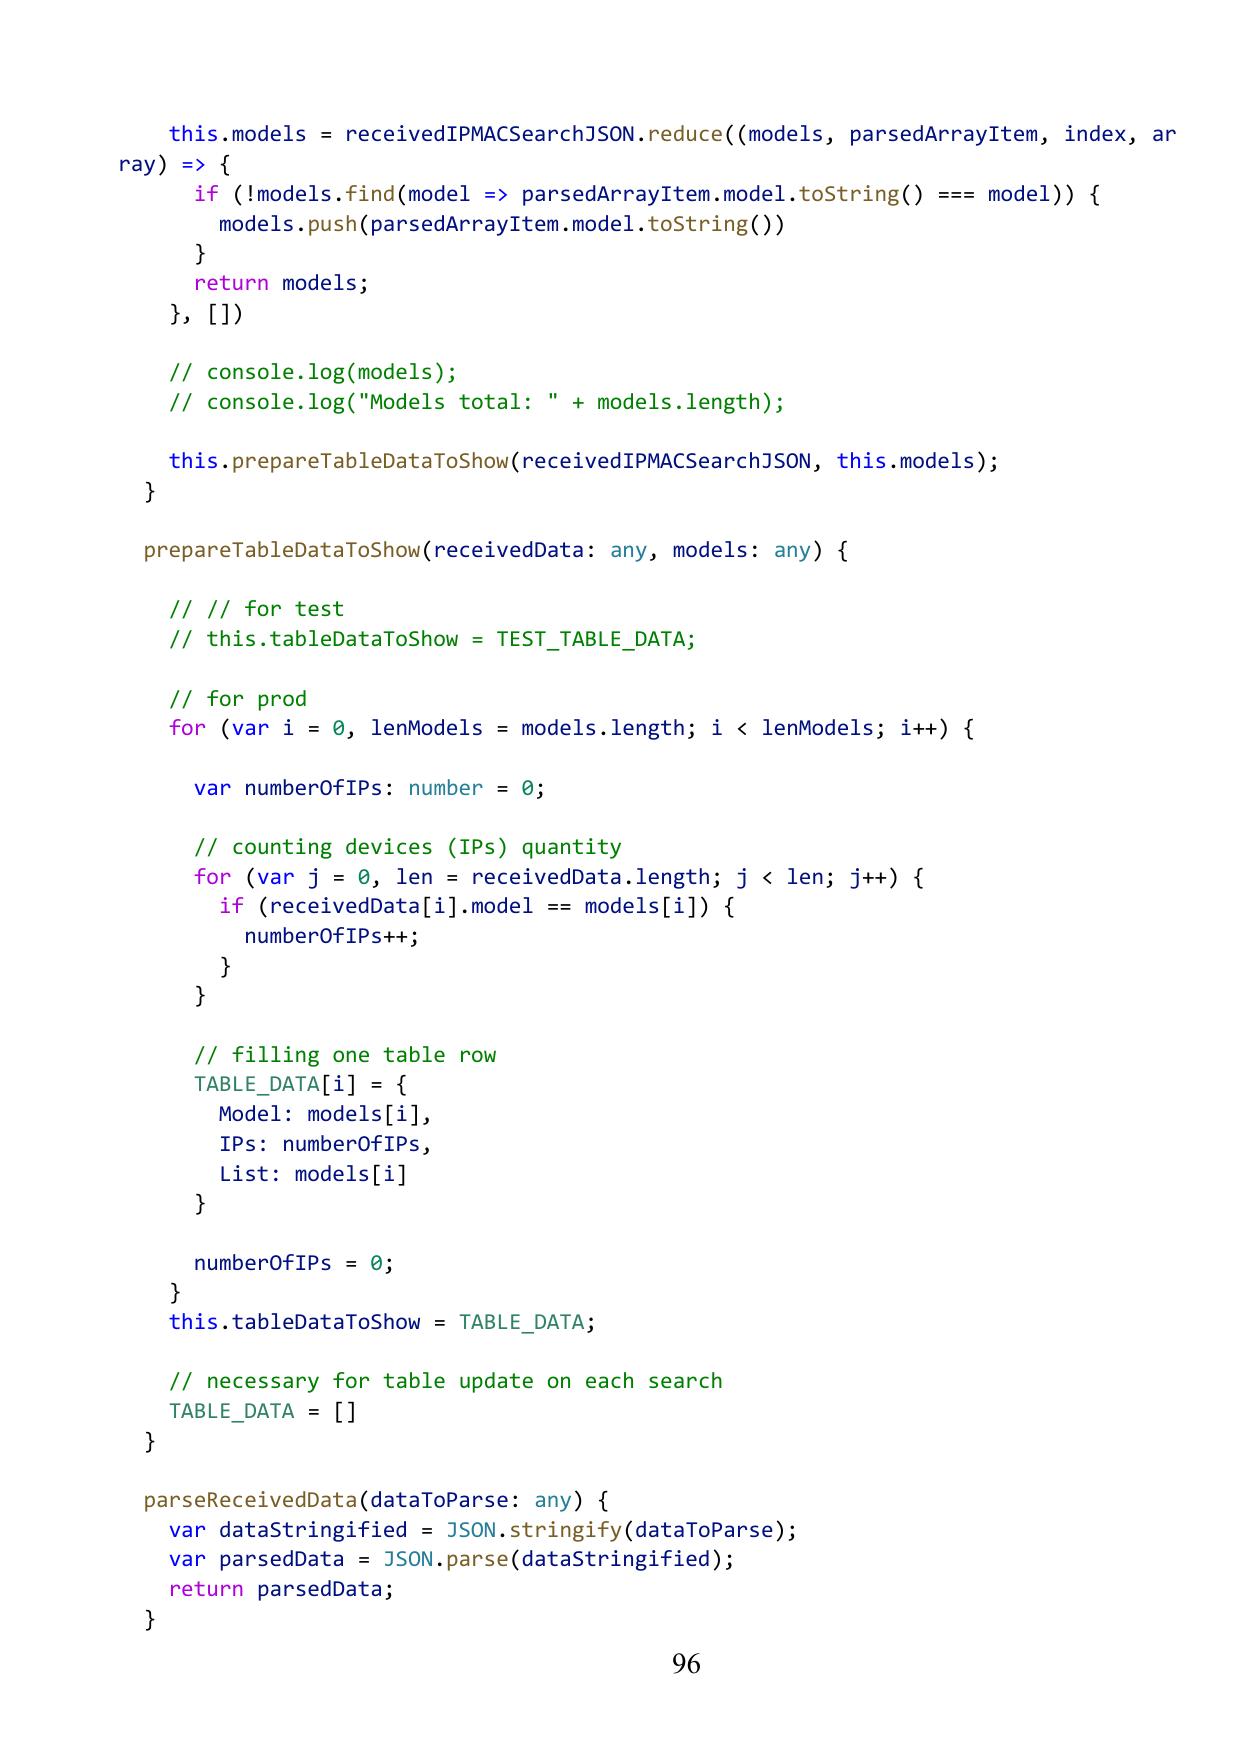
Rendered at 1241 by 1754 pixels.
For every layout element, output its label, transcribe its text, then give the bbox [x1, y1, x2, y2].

text for (var i = 0, lenModels = models.length; i < lenModels; i++) { [118, 712, 1181, 742]
text numberOfIPs = 0; [118, 1246, 1181, 1276]
text Model: models[i], [118, 1098, 1181, 1127]
text this.models = receivedIPMACSearchJSON.reduce((models, parsedArrayItem, index, array) => { [118, 118, 1181, 177]
text } [118, 237, 1181, 267]
text // // for test [118, 593, 1181, 623]
text } [118, 1187, 1181, 1217]
text IPs: numberOfIPs, [118, 1127, 1181, 1157]
text }, []) [118, 296, 1181, 326]
text // for prod [118, 682, 1181, 712]
text } [118, 1276, 1181, 1306]
text } [118, 1602, 1181, 1632]
text if (!models.find(model => parsedArrayItem.model.toString() === model)) { [118, 177, 1181, 207]
text } [118, 979, 1181, 1009]
text var numberOfIPs: number = 0; [118, 771, 1181, 801]
text // console.log("Models total: " + models.length); [118, 385, 1181, 415]
text var parsedData = JSON.parse(dataStringified); [118, 1543, 1181, 1573]
text if (receivedData[i].model == models[i]) { [118, 890, 1181, 920]
text parseReceivedData(dataToParse: any) { [118, 1484, 1181, 1513]
text // necessary for table update on each search [118, 1365, 1181, 1395]
text prepareTableDataToShow(receivedData: any, models: any) { [118, 534, 1181, 563]
text return models; [118, 267, 1181, 296]
text TABLE_DATA = [] [118, 1395, 1181, 1424]
text models.push(parsedArrayItem.model.toString()) [118, 207, 1181, 237]
text TABLE_DATA[i] = { [118, 1068, 1181, 1098]
text // console.log(models); [118, 356, 1181, 385]
text this.tableDataToShow = TABLE_DATA; [118, 1306, 1181, 1335]
text numberOfIPs++; [118, 920, 1181, 949]
text for (var j = 0, len = receivedData.length; j < len; j++) { [118, 860, 1181, 890]
text var dataStringified = JSON.stringify(dataToParse); [118, 1513, 1181, 1543]
text } [118, 1424, 1181, 1454]
text return parsedData; [118, 1573, 1181, 1602]
text // counting devices (IPs) quantity [118, 831, 1181, 860]
text List: models[i] [118, 1157, 1181, 1187]
text } [118, 949, 1181, 979]
text this.prepareTableDataToShow(receivedIPMACSearchJSON, this.models); [118, 445, 1181, 474]
text // filling one table row [118, 1038, 1181, 1068]
text // this.tableDataToShow = TEST_TABLE_DATA; [118, 623, 1181, 652]
text } [118, 474, 1181, 504]
